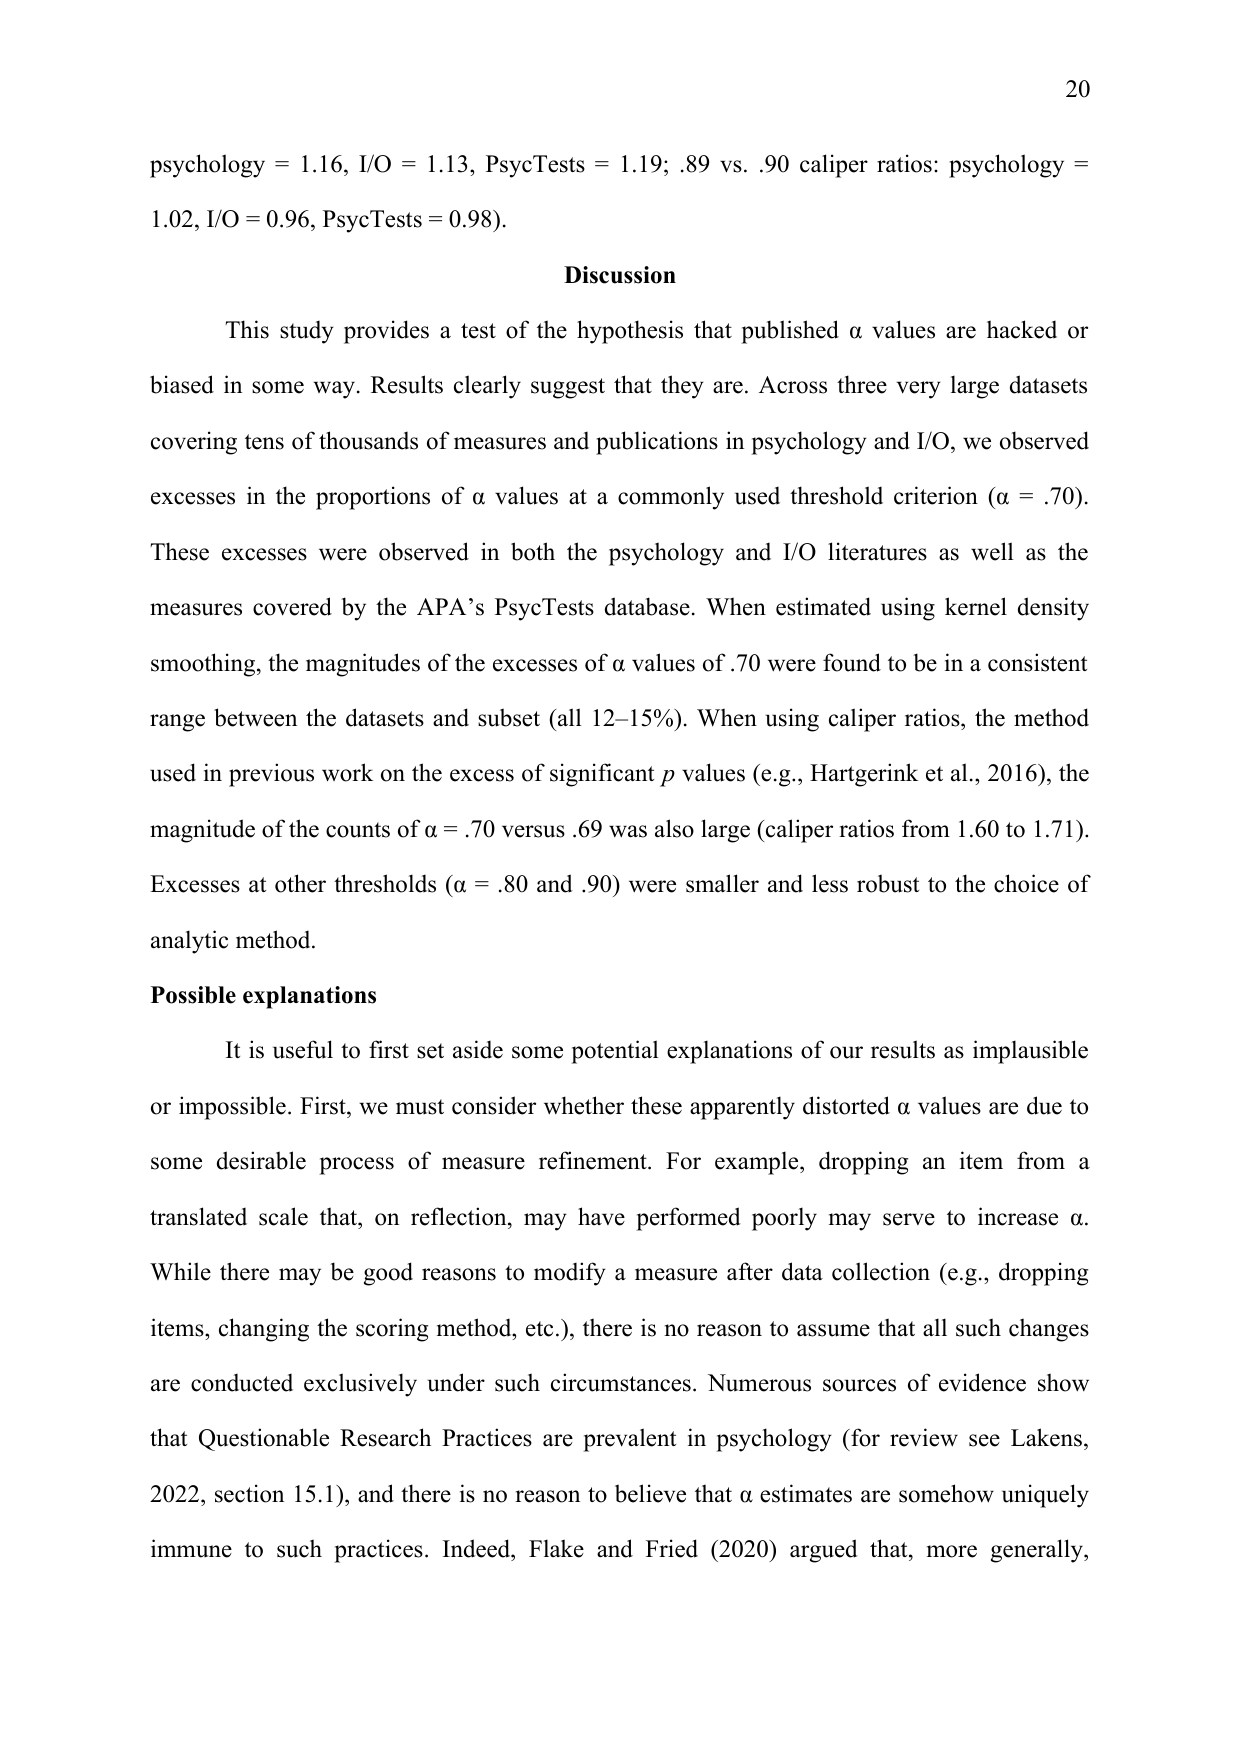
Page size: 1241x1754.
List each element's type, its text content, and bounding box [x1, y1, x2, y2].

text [150, 150, 1090, 233]
subtitle Possible explanations [150, 981, 1090, 1009]
subtitle Discussion [150, 261, 1090, 288]
text This study provides a test of the hypothesis that published α values are hacked or biased in some way. Results clearly suggest that they are. Across three very large datasets covering tens of thousands of measures and publications in psychology and I/O, we observed excesses in the proportions of α values at a commonly used threshold criterion (α = .70). These excesses were observed in both the psychology and I/O literatures as well as the measures covered by the APA’s PsycTests database. When estimated using kernel density smoothing, the magnitudes of the excesses of α values of .70 were found to be in a consistent range between the datasets and subset (all 12–15%). When using caliper ratios, the method used in previous work on the excess of significant p values (e.g., Hartgerink et al., 2016), the magnitude of the counts of α = .70 versus .69 was also large (caliper ratios from 1.60 to 1.71). Excesses at other thresholds (α = .80 and .90) were smaller and less robust to the choice of analytic method. [150, 316, 1090, 953]
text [150, 1037, 1090, 1563]
